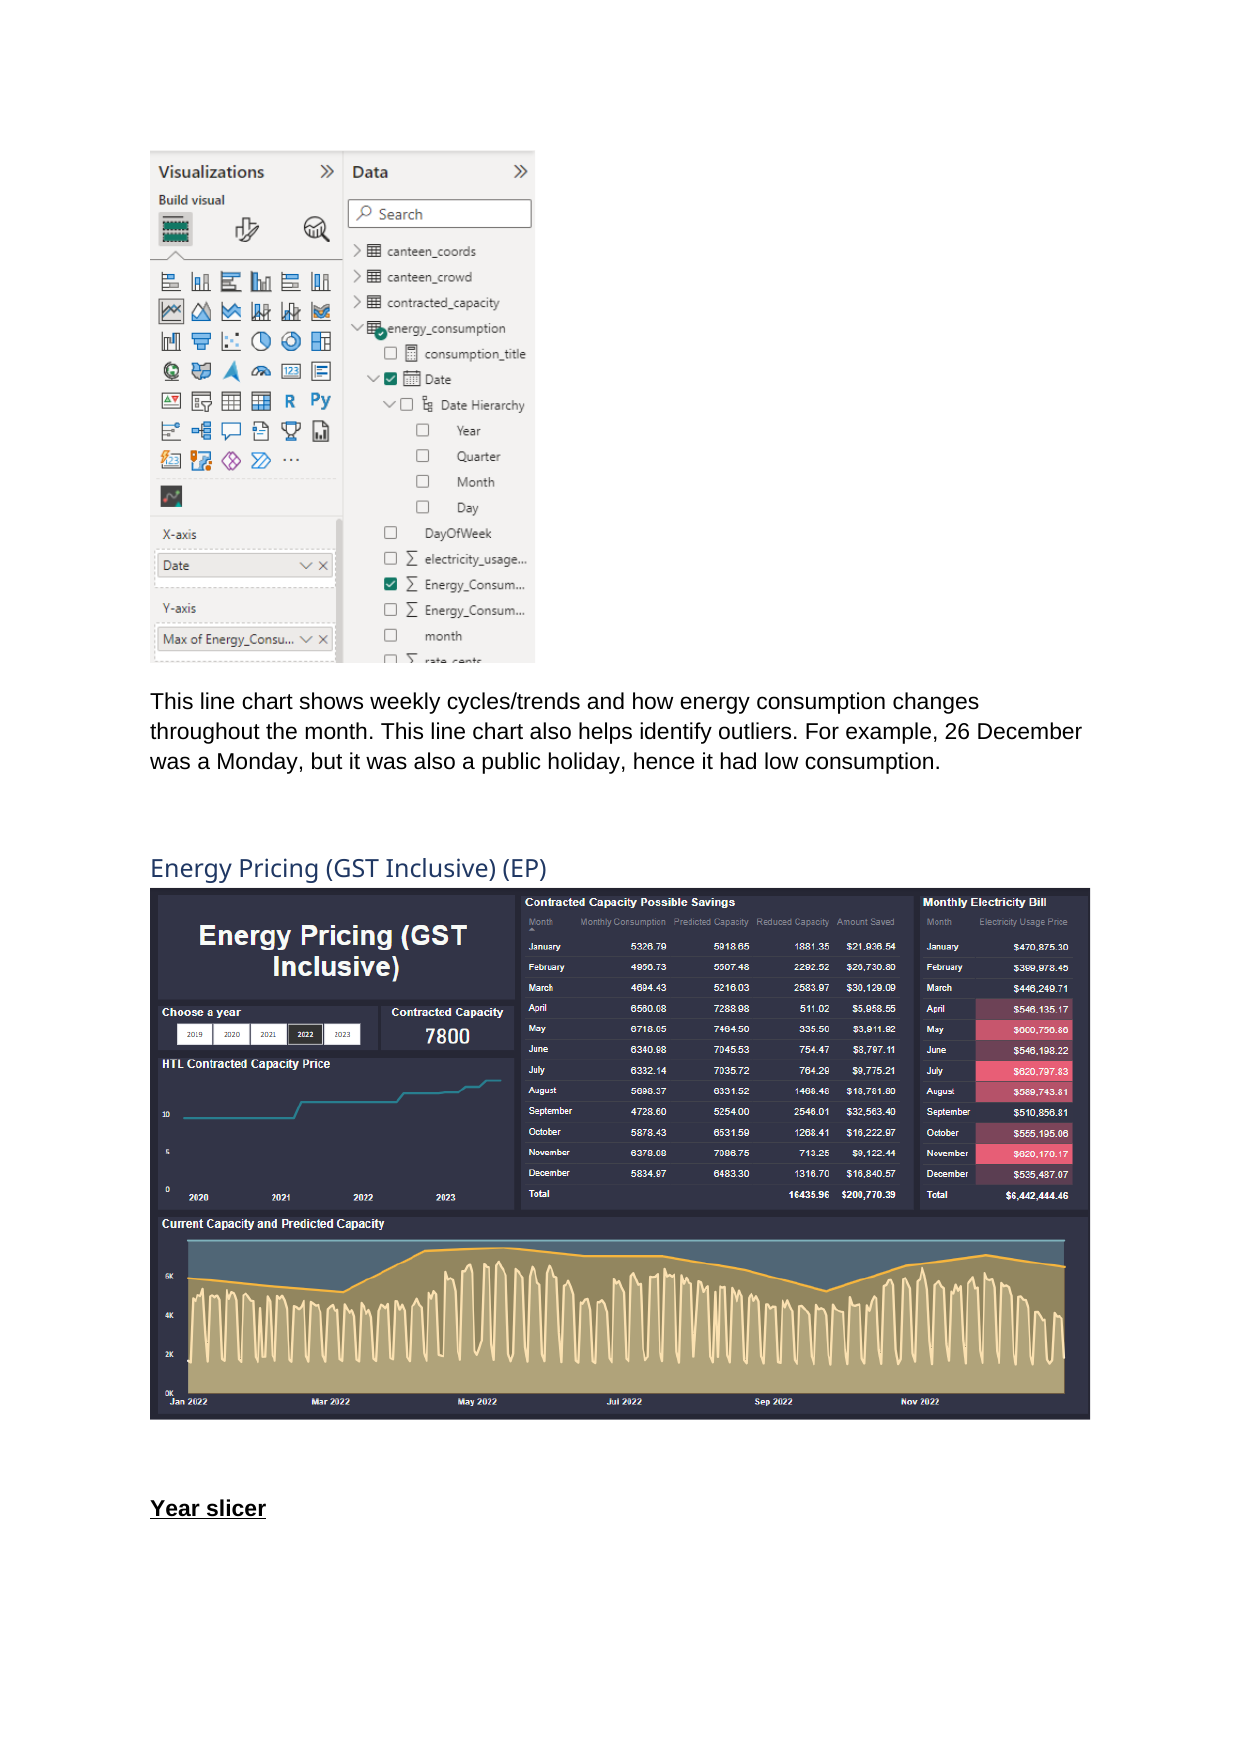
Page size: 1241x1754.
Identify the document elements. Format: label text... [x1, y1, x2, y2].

picture [150, 887, 1091, 1420]
subtitle Energy Pricing (GST Inclusive) (EP) [150, 850, 1090, 884]
text Year slicer [150, 1495, 1090, 1522]
text This line chart shows weekly cycles/trends and how energy consumption changes throughout the month. This line chart also helps identify outliers. For example, 26 December was a Monday, but it was also a public holiday, hence it had low consumption. [150, 688, 1090, 775]
picture [150, 150, 536, 663]
